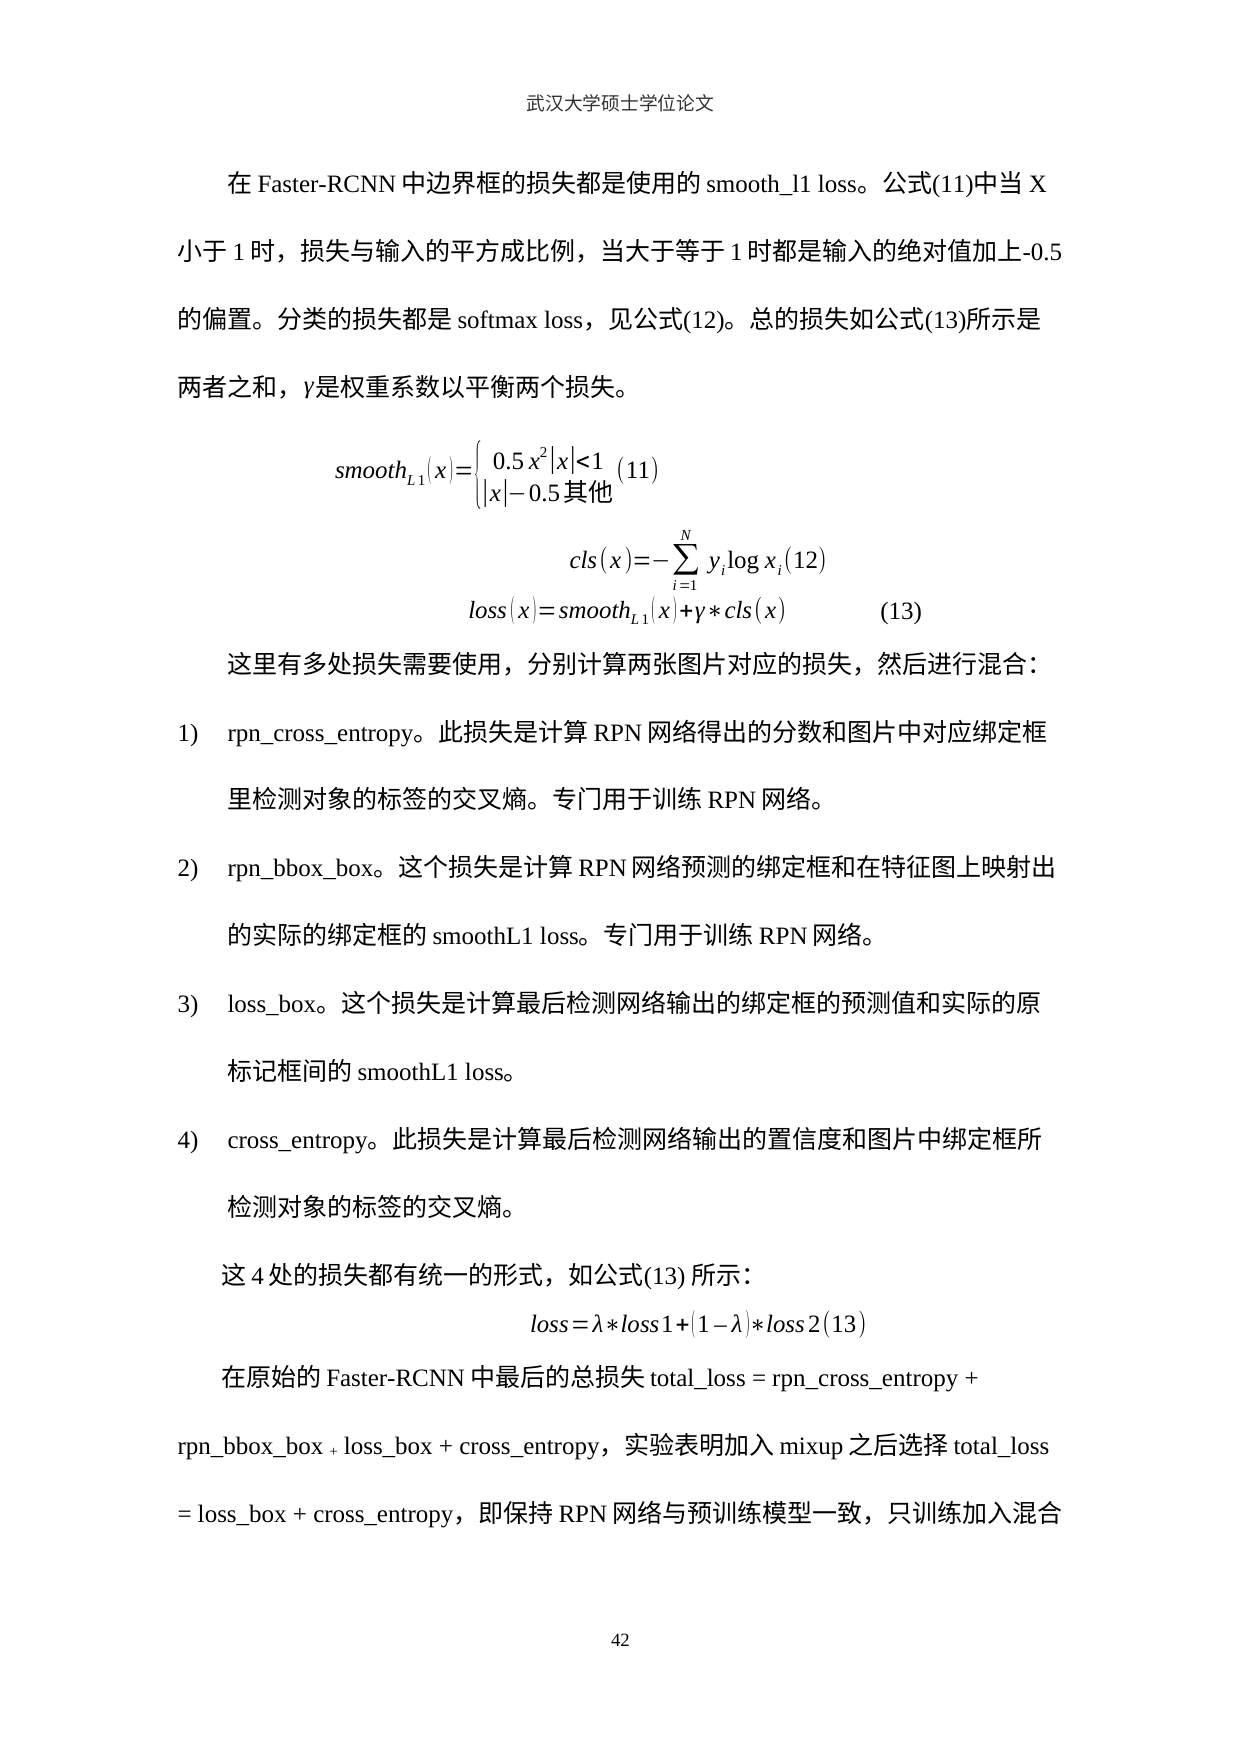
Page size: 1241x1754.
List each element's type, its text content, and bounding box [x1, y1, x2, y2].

text 这4处的损失都有统一的形式，如公式(13) 所示： [221, 1239, 1063, 1307]
list cross_entropy。此损失是计算最后检测网络输出的置信度和图片中绑定框所检测对象的标签的交叉熵。 [177, 1104, 1063, 1239]
list rpn_bbox_box。这个损失是计算RPN网络预测的绑定框和在特征图上映射出的实际的绑定框的smoothL1 loss。专门用于训练RPN网络。 [177, 832, 1063, 968]
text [177, 1341, 1063, 1545]
text (13) [177, 594, 1063, 628]
text 在Faster-RCNN中边界框的损失都是使用的smooth_l1 loss。公式(11)中当X小于1时，损失与输入的平方成比例，当大于等于1时都是输入的绝对值加上-0.5的偏置。分类的损失都是softmax loss，见公式(12)。总的损失如公式(13)所示是两者之和，是权重系数以平衡两个损失。 [177, 148, 1063, 419]
list rpn_cross_entropy。此损失是计算RPN网络得出的分数和图片中对应绑定框里检测对象的标签的交叉熵。专门用于训练RPN网络。 [177, 696, 1063, 832]
list loss_box。这个损失是计算最后检测网络输出的绑定框的预测值和实际的原标记框间的smoothL1 loss。 [177, 968, 1063, 1104]
text 这里有多处损失需要使用，分别计算两张图片对应的损失，然后进行混合： [177, 628, 1063, 696]
